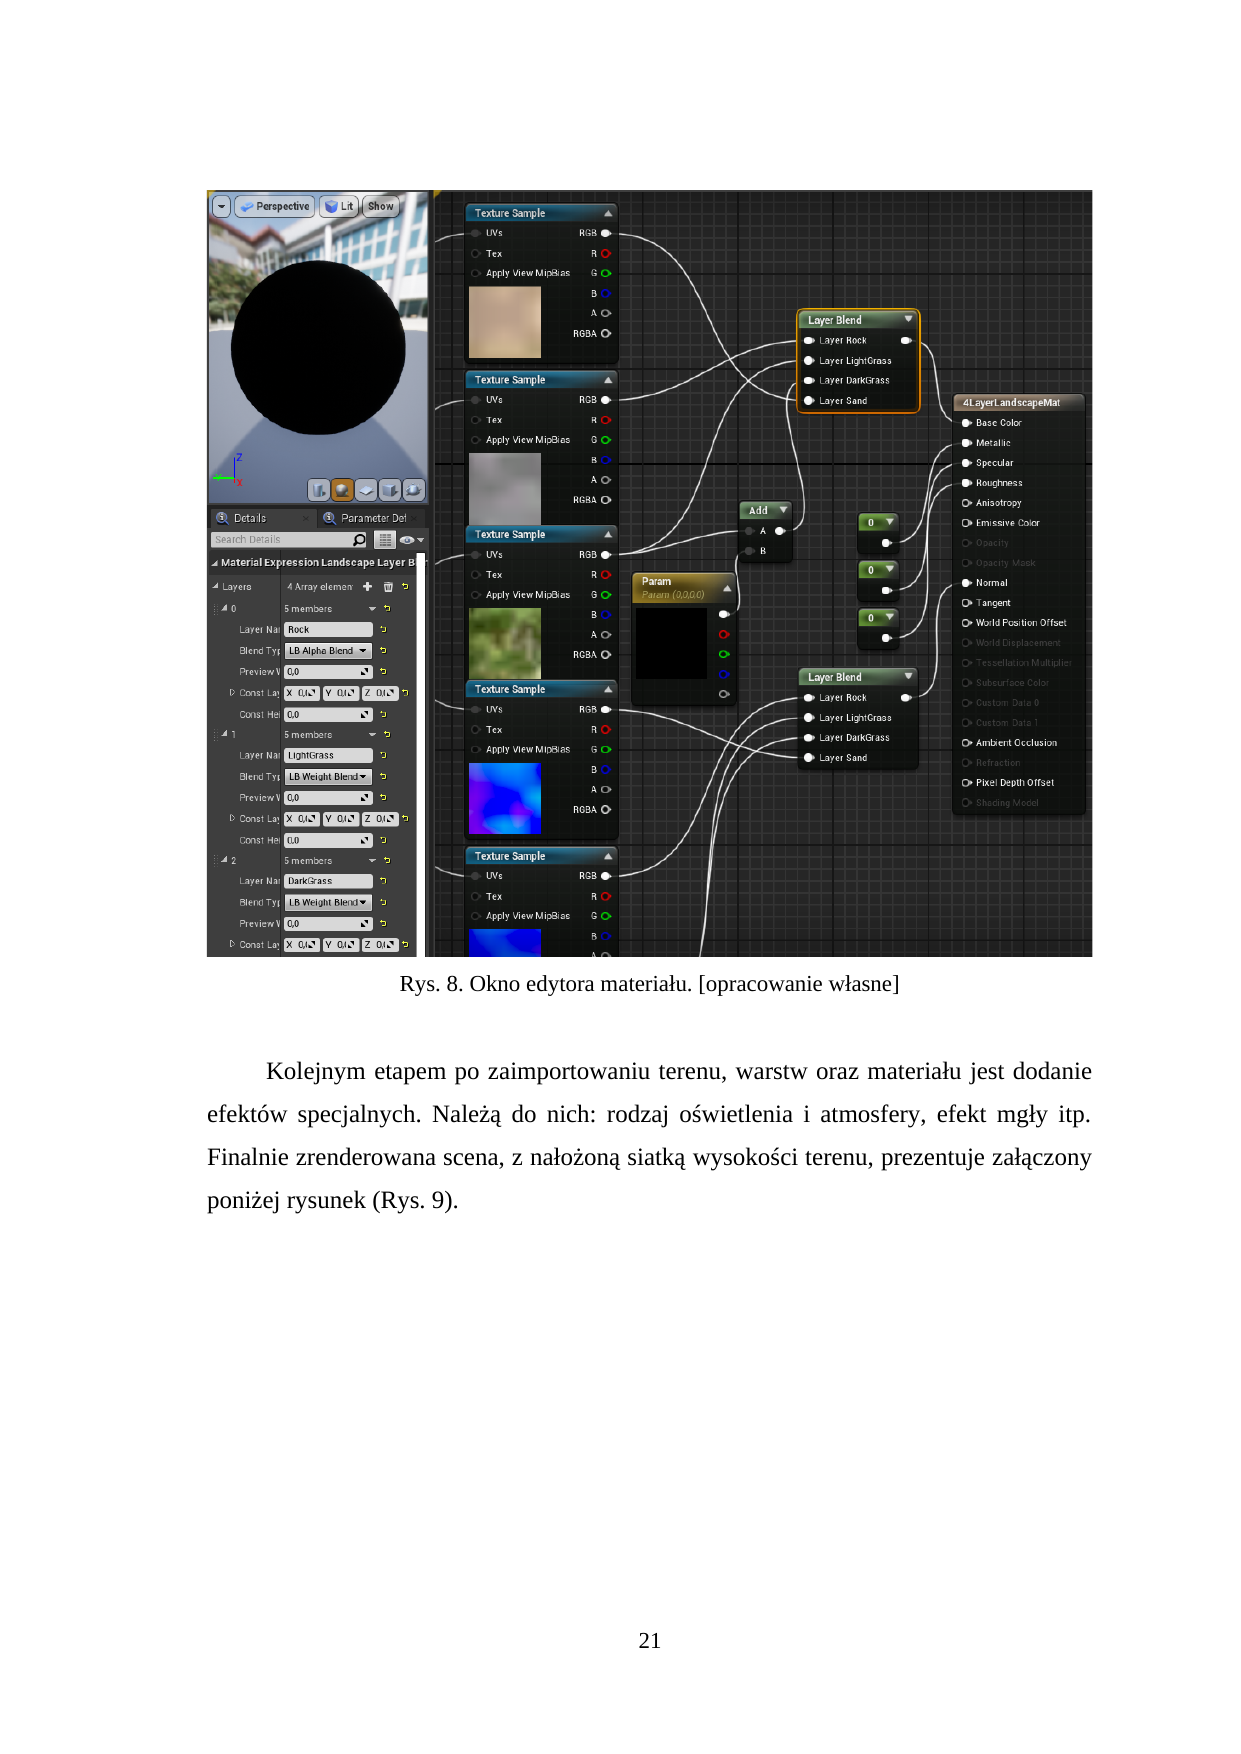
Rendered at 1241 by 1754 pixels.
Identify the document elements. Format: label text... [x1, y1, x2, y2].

text Rys. . Okno edytora materiału. [opracowanie własne] [207, 970, 1092, 996]
text Kolejnym etapem po zaimportowaniu terenu, warstw oraz materiału jest dodanie efektów specjalnych. Należą do nich: rodzaj oświetlenia i atmosfery, efekt mgły itp. Finalnie zrenderowana scena, z nałożoną siatką wysokości terenu, prezentuje załączony poniżej rysunek (Rys. 9). [207, 1056, 1092, 1214]
picture [206, 190, 1093, 957]
